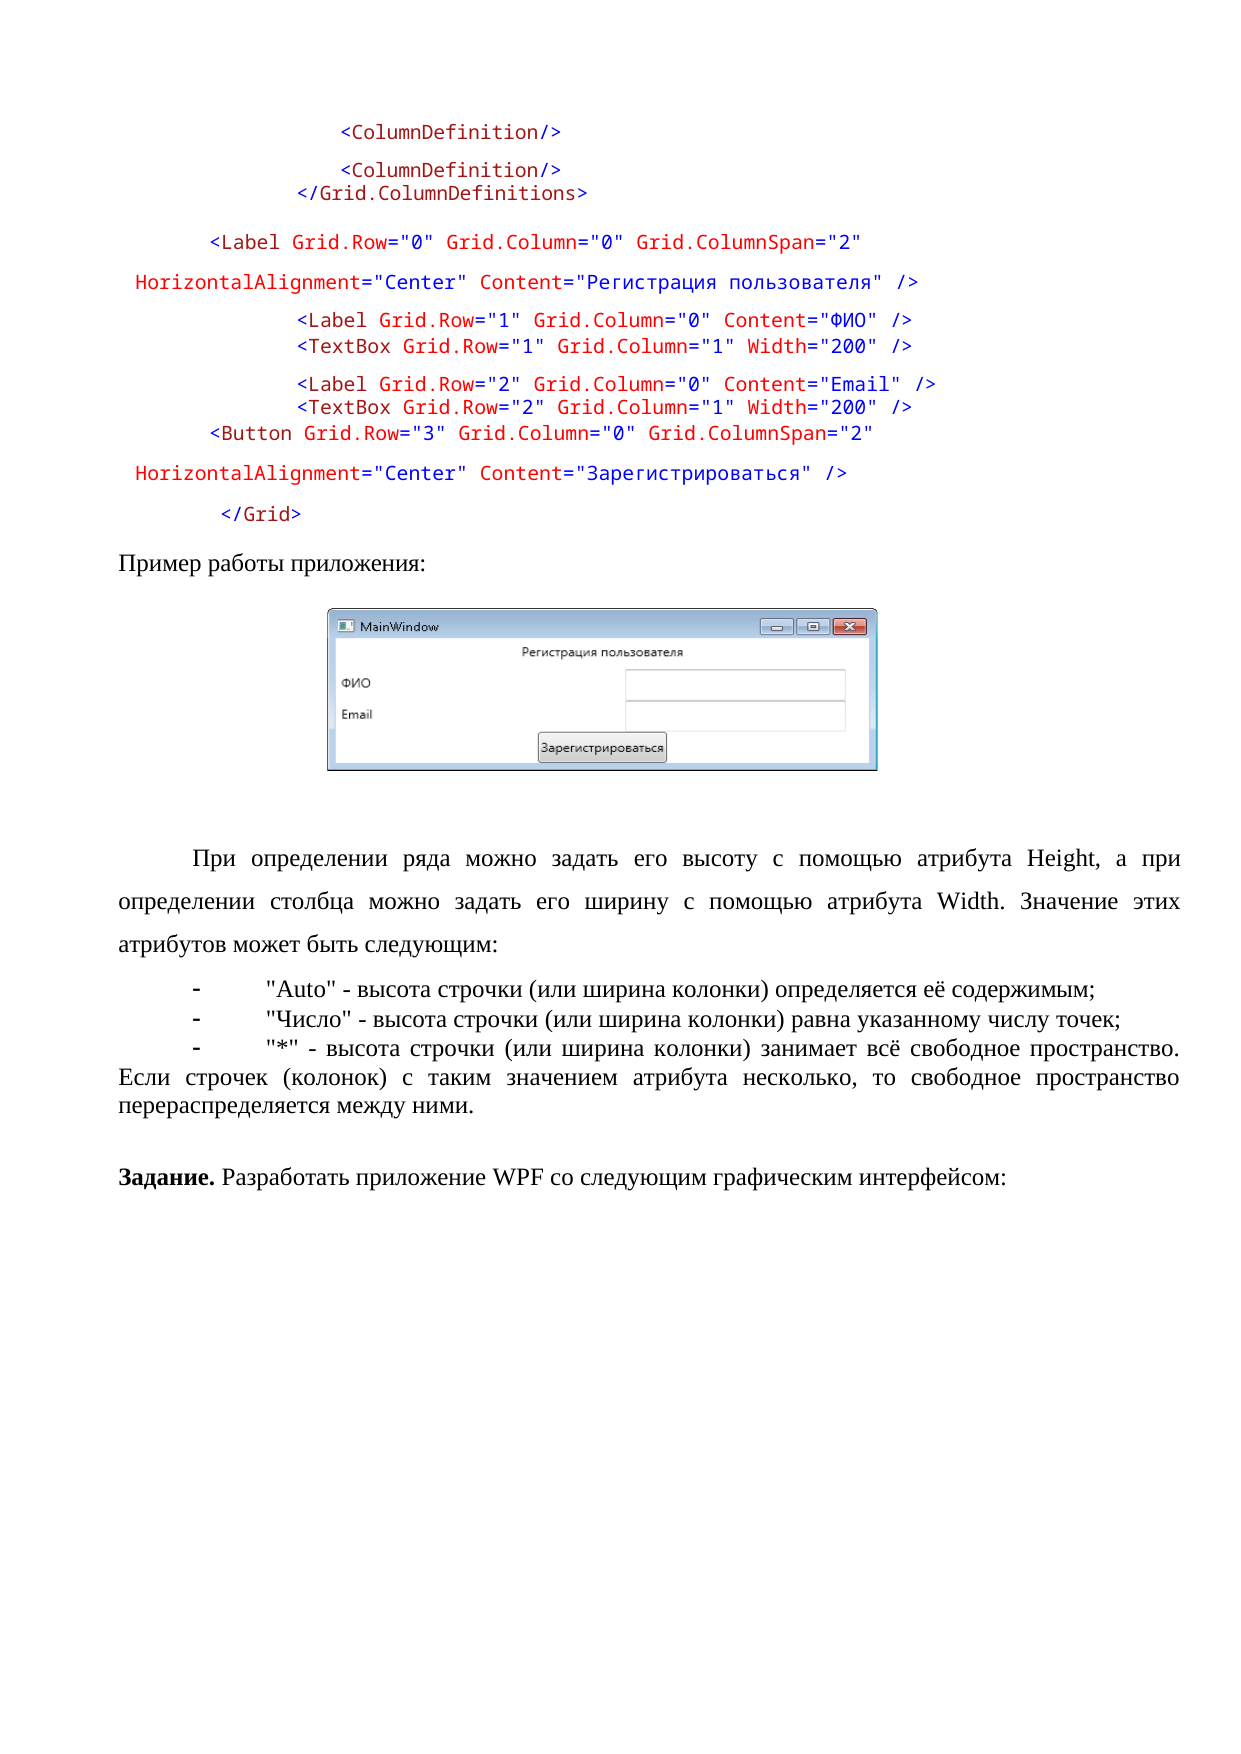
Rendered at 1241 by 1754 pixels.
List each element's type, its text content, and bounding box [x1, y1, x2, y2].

list "*" - высота строчки (или ширина колонки) занимает всё свободное пространство. Если строчек (колонок) с таким значением атрибута несколько, то свободное пространство перераспределяется между ними. [118, 1034, 1181, 1118]
text <TextBox Grid.Row="1" Grid.Column="1" Width="200" /> [222, 332, 1181, 359]
picture [327, 608, 878, 771]
text <Label Grid.Row="2" Grid.Column="0" Content="Email" /> [222, 372, 1181, 396]
text <TextBox Grid.Row="2" Grid.Column="1" Width="200" /> [222, 396, 1181, 419]
text <ColumnDefinition/> [266, 159, 1181, 182]
text </Grid> [146, 500, 1181, 527]
text Пример работы приложения: [118, 548, 1181, 577]
text При определении ряда можно задать его высоту с помощью атрибута Height, а при определении столбца можно задать его ширину с помощью атрибута Width. Значение этих атрибутов может быть следующим: [118, 843, 1181, 958]
list "Число" - высота строчки (или ширина колонки) равна указанному числу точек; [118, 1003, 1181, 1034]
text <Label Grid.Row="0" Grid.Column="0" Grid.ColumnSpan="2" HorizontalAlignment="Center" Content="Регистрация пользователя" /> [135, 228, 1181, 296]
list "Auto" - высота строчки (или ширина колонки) определяется её содержимым; [118, 973, 1181, 1003]
text Задание. Разработать приложение WPF со следующим графическим интерфейсом: [118, 1162, 1181, 1190]
text </Grid.ColumnDefinitions> [222, 182, 1181, 205]
text <Label Grid.Row="1" Grid.Column="0" Content="ФИО" /> [222, 309, 1181, 332]
text <ColumnDefinition/> [266, 118, 1181, 145]
text <Button Grid.Row="3" Grid.Column="0" Grid.ColumnSpan="2" HorizontalAlignment="Center" Content="Зарегистрироваться" /> [135, 419, 1181, 486]
